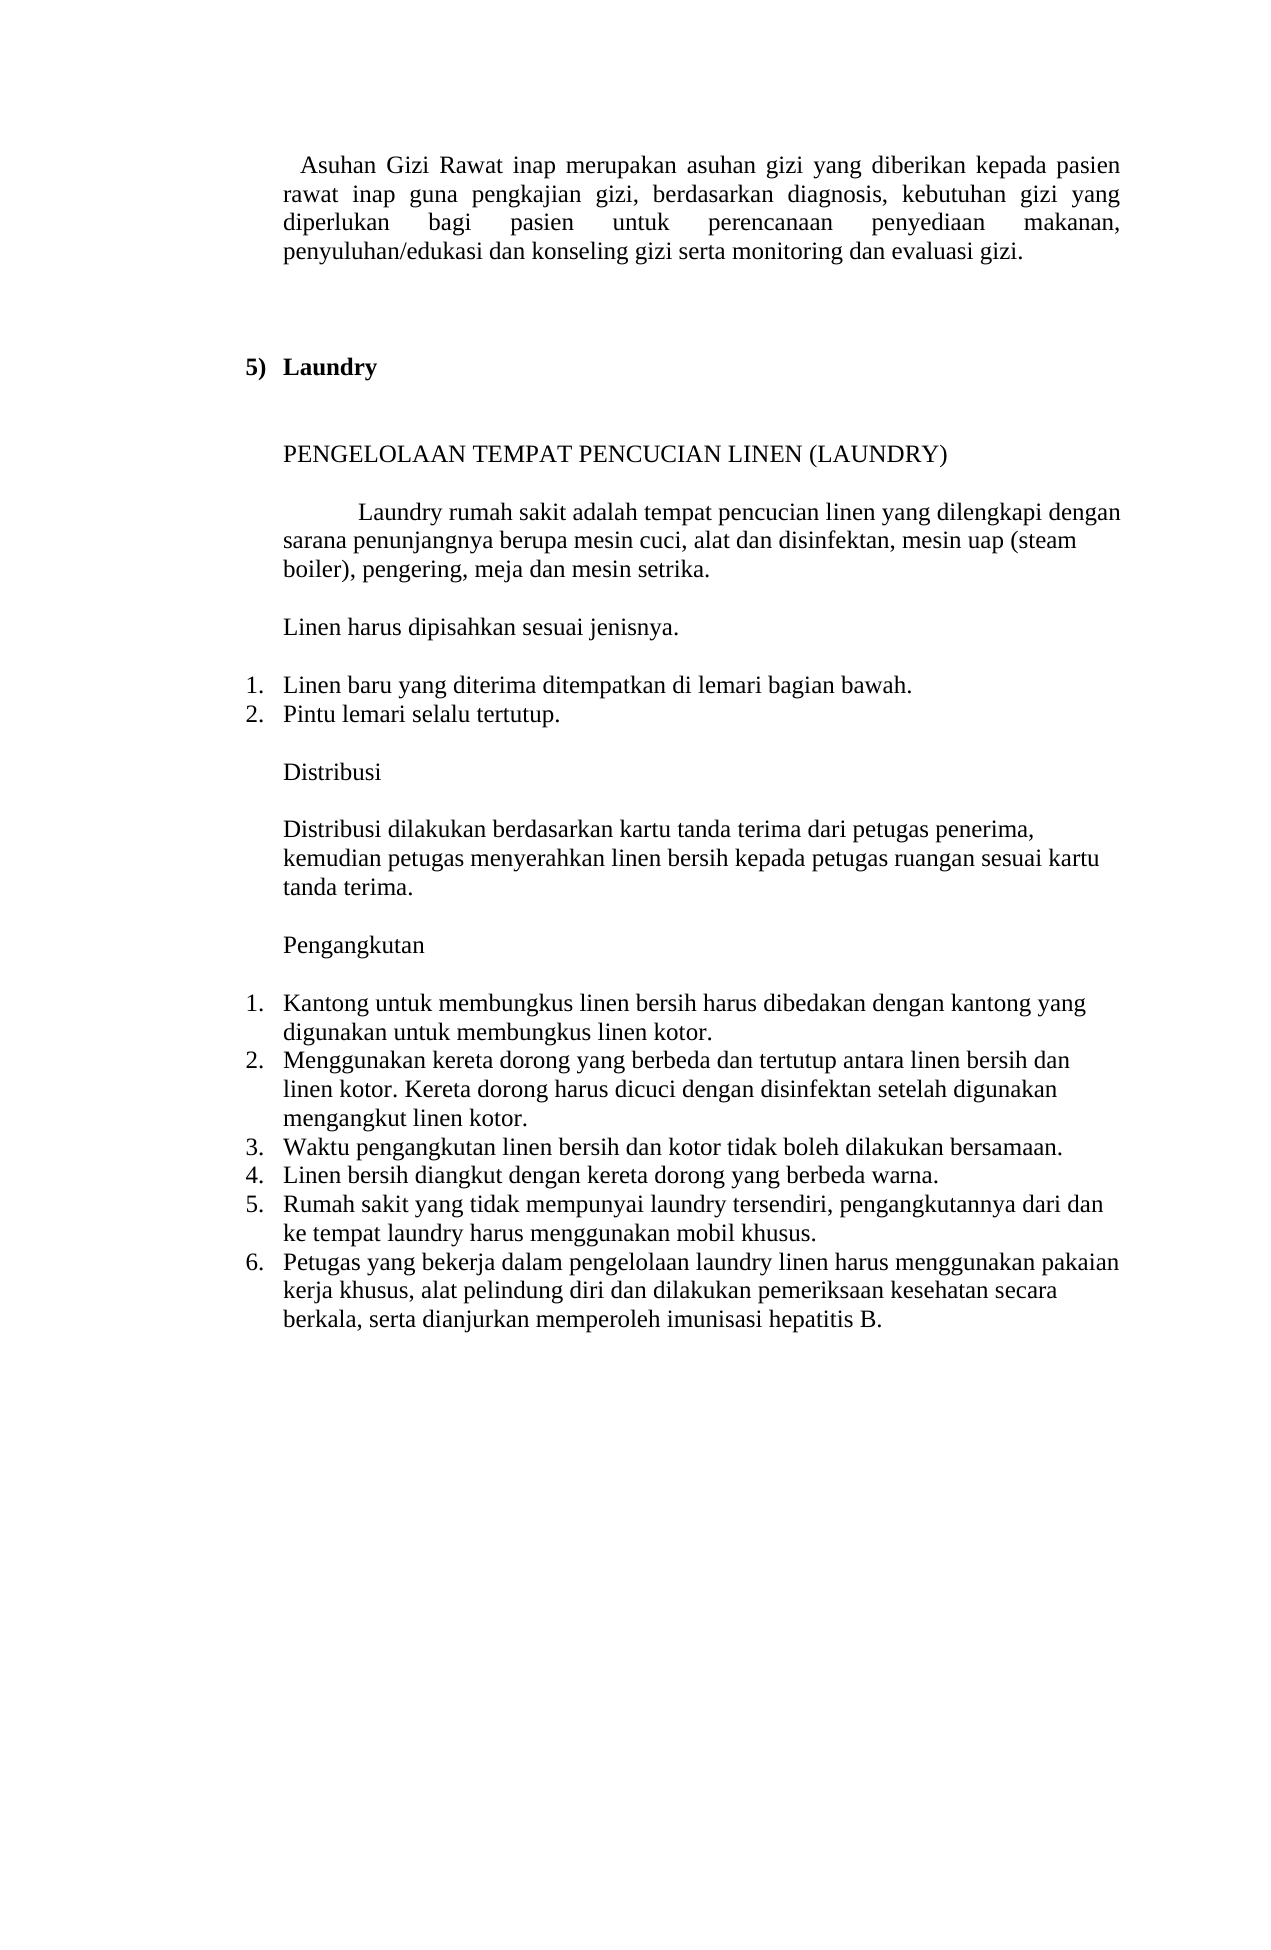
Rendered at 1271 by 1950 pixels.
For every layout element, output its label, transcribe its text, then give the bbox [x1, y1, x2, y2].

list Menggunakan kereta dorong yang berbeda dan tertutup antara linen bersih dan linen kotor. Kereta dorong harus dicuci dengan disinfektan setelah digunakan mengangkut linen kotor. [245, 1045, 1121, 1132]
list Rumah sakit yang tidak mempunyai laundry tersendiri, pengangkutannya dari dan ke tempat laundry harus menggunakan mobil khusus. [245, 1189, 1121, 1247]
list Laundry [245, 352, 1121, 381]
list Petugas yang bekerja dalam pengelolaan laundry linen harus menggunakan pakaian kerja khusus, alat pelindung diri dan dilakukan pemeriksaan kesehatan secara berkala, serta dianjurkan memperoleh imunisasi hepatitis B. [245, 1247, 1121, 1333]
text Pengangkutan [283, 930, 1121, 959]
text Distribusi dilakukan berdasarkan kartu tanda terima dari petugas penerima, kemudian petugas menyerahkan linen bersih kepada petugas ruangan sesuai kartu tanda terima. [283, 814, 1121, 901]
list Waktu pengangkutan linen bersih dan kotor tidak boleh dilakukan bersamaan. [245, 1132, 1121, 1160]
text Laundry rumah sakit adalah tempat pencucian linen yang dilengkapi dengan sarana penunjangnya berupa mesin cuci, alat dan disinfektan, mesin uap (steam boiler), pengering, meja dan mesin setrika. [283, 497, 1121, 583]
text Asuhan Gizi Rawat inap merupakan asuhan gizi yang diberikan kepada pasien rawat inap guna pengkajian gizi, berdasarkan diagnosis, kebutuhan gizi yang diperlukan bagi pasien untuk perencanaan penyediaan makanan, penyuluhan/edukasi dan konseling gizi serta monitoring dan evaluasi gizi. [283, 150, 1121, 265]
text Distribusi [283, 757, 1121, 785]
list Pintu lemari selalu tertutup. [245, 699, 1121, 727]
text Linen harus dipisahkan sesuai jenisnya. [283, 612, 1121, 641]
list Linen baru yang diterima ditempatkan di lemari bagian bawah. [245, 670, 1121, 699]
text PENGELOLAAN TEMPAT PENCUCIAN LINEN (LAUNDRY) [283, 439, 1121, 467]
list Linen bersih diangkut dengan kereta dorong yang berbeda warna. [245, 1160, 1121, 1189]
list Kantong untuk membungkus linen bersih harus dibedakan dengan kantong yang digunakan untuk membungkus linen kotor. [245, 988, 1121, 1045]
